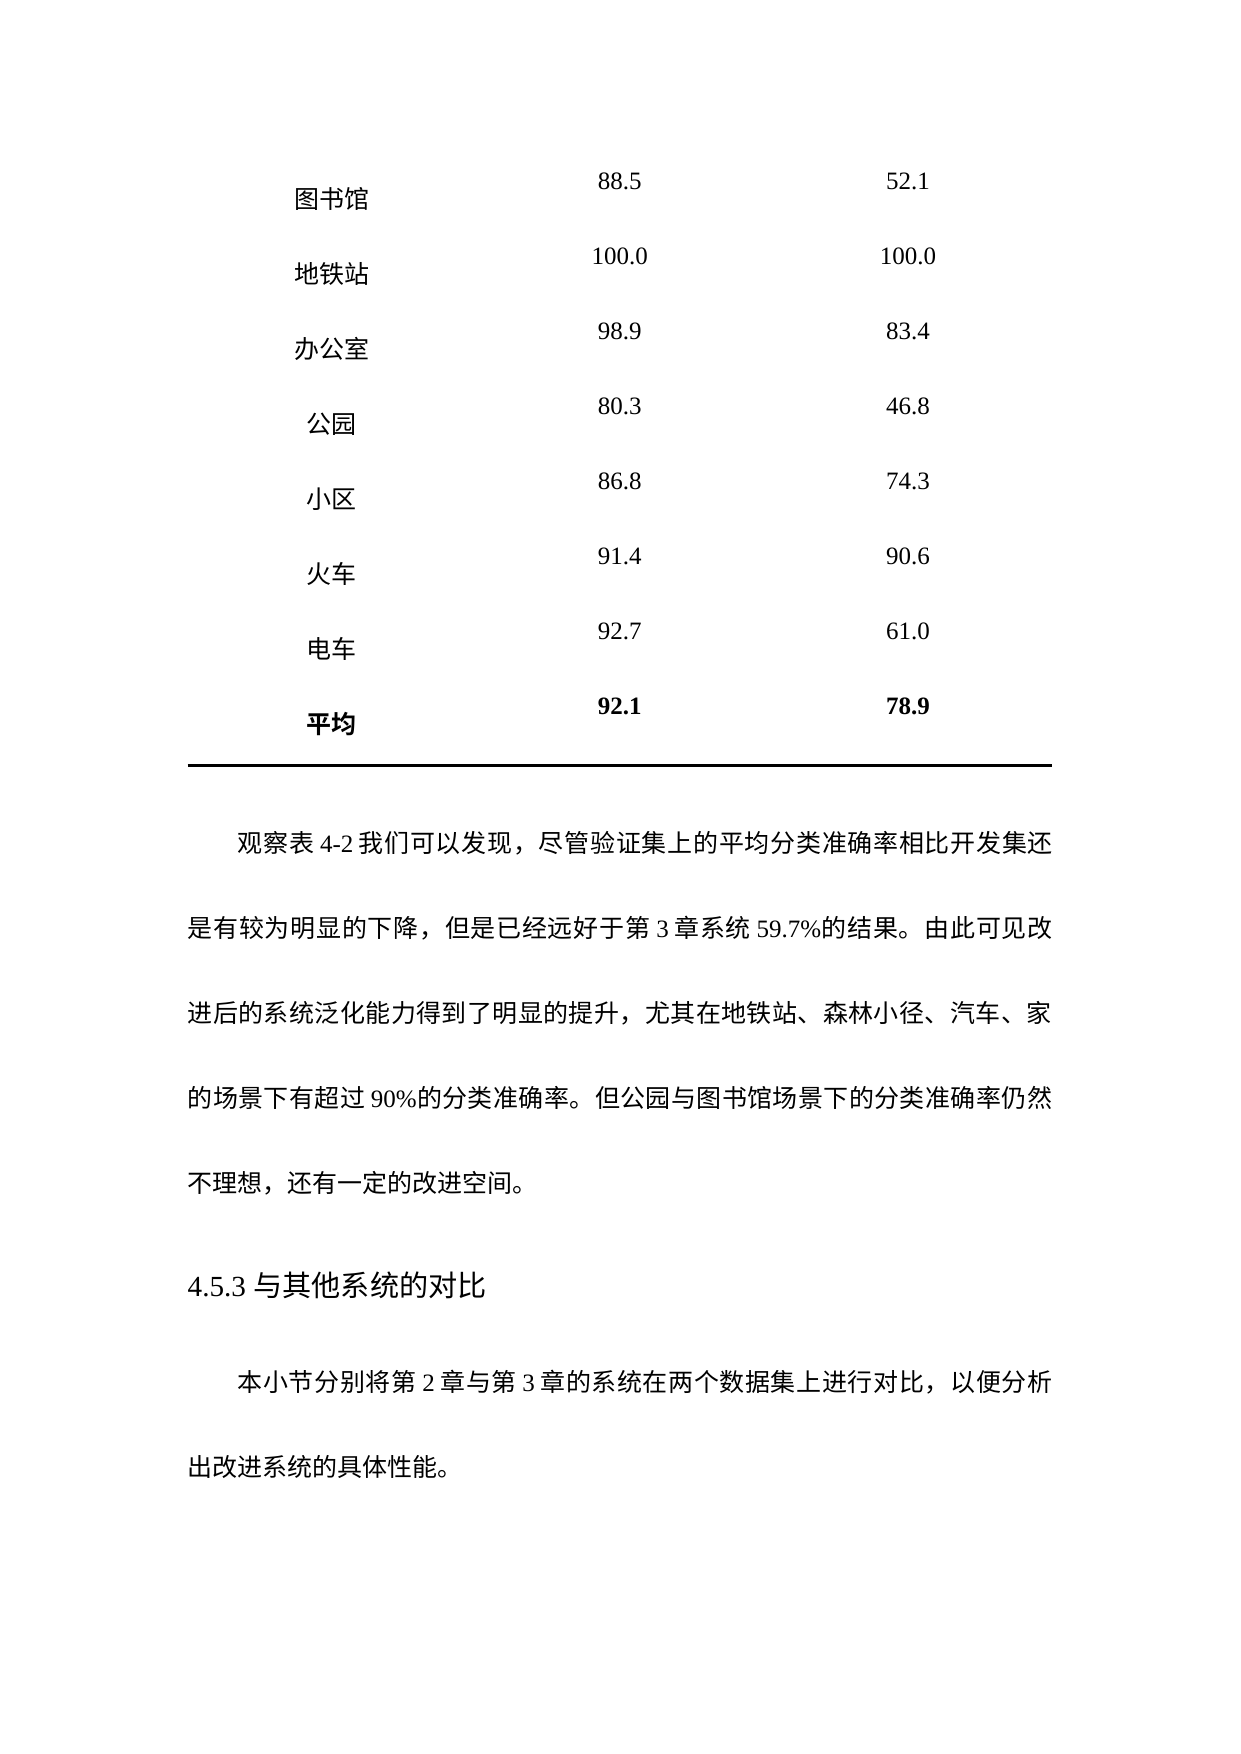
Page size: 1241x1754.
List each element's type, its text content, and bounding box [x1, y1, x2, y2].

table_cell 100.0 [476, 239, 763, 314]
table_cell 平均 [188, 689, 476, 764]
text 本小节分别将第2章与第3章的系统在两个数据集上进行对比，以便分析出改进系统的具体性能。 [187, 1347, 1053, 1500]
table_cell 88.5 [476, 164, 763, 239]
table_cell 火车 [188, 539, 476, 614]
table_cell 61.0 [764, 614, 1052, 689]
table_cell 电车 [188, 614, 476, 689]
table_cell 92.1 [476, 689, 763, 764]
table_cell 52.1 [764, 164, 1052, 239]
table_cell 地铁站 [188, 239, 476, 314]
table_cell 小区 [188, 464, 476, 539]
table_cell 78.9 [764, 689, 1052, 764]
table_cell 74.3 [764, 464, 1052, 539]
table_cell 98.9 [476, 314, 763, 389]
table_cell 100.0 [764, 239, 1052, 314]
table_cell 91.4 [476, 539, 763, 614]
table_cell 46.8 [764, 389, 1052, 464]
table_cell 83.4 [764, 314, 1052, 389]
table_cell 公园 [188, 389, 476, 464]
table_cell 86.8 [476, 464, 763, 539]
table_cell 90.6 [764, 539, 1052, 614]
subtitle 4.5.3 与其他系统的对比 [187, 1250, 1053, 1318]
table_cell 80.3 [476, 389, 763, 464]
text 观察表4-2我们可以发现，尽管验证集上的平均分类准确率相比开发集还是有较为明显的下降，但是已经远好于第3章系统59.7%的结果。由此可见改进后的系统泛化能力得到了明显的提升，尤其在地铁站、森林小径、汽车、家的场景下有超过90%的分类准确率。但公园与图书馆场景下的分类准确率仍然不理想，还有一定的改进空间。 [187, 808, 1053, 1216]
table_cell 办公室 [188, 314, 476, 389]
table_cell 92.7 [476, 614, 763, 689]
table_cell 图书馆 [188, 164, 476, 239]
